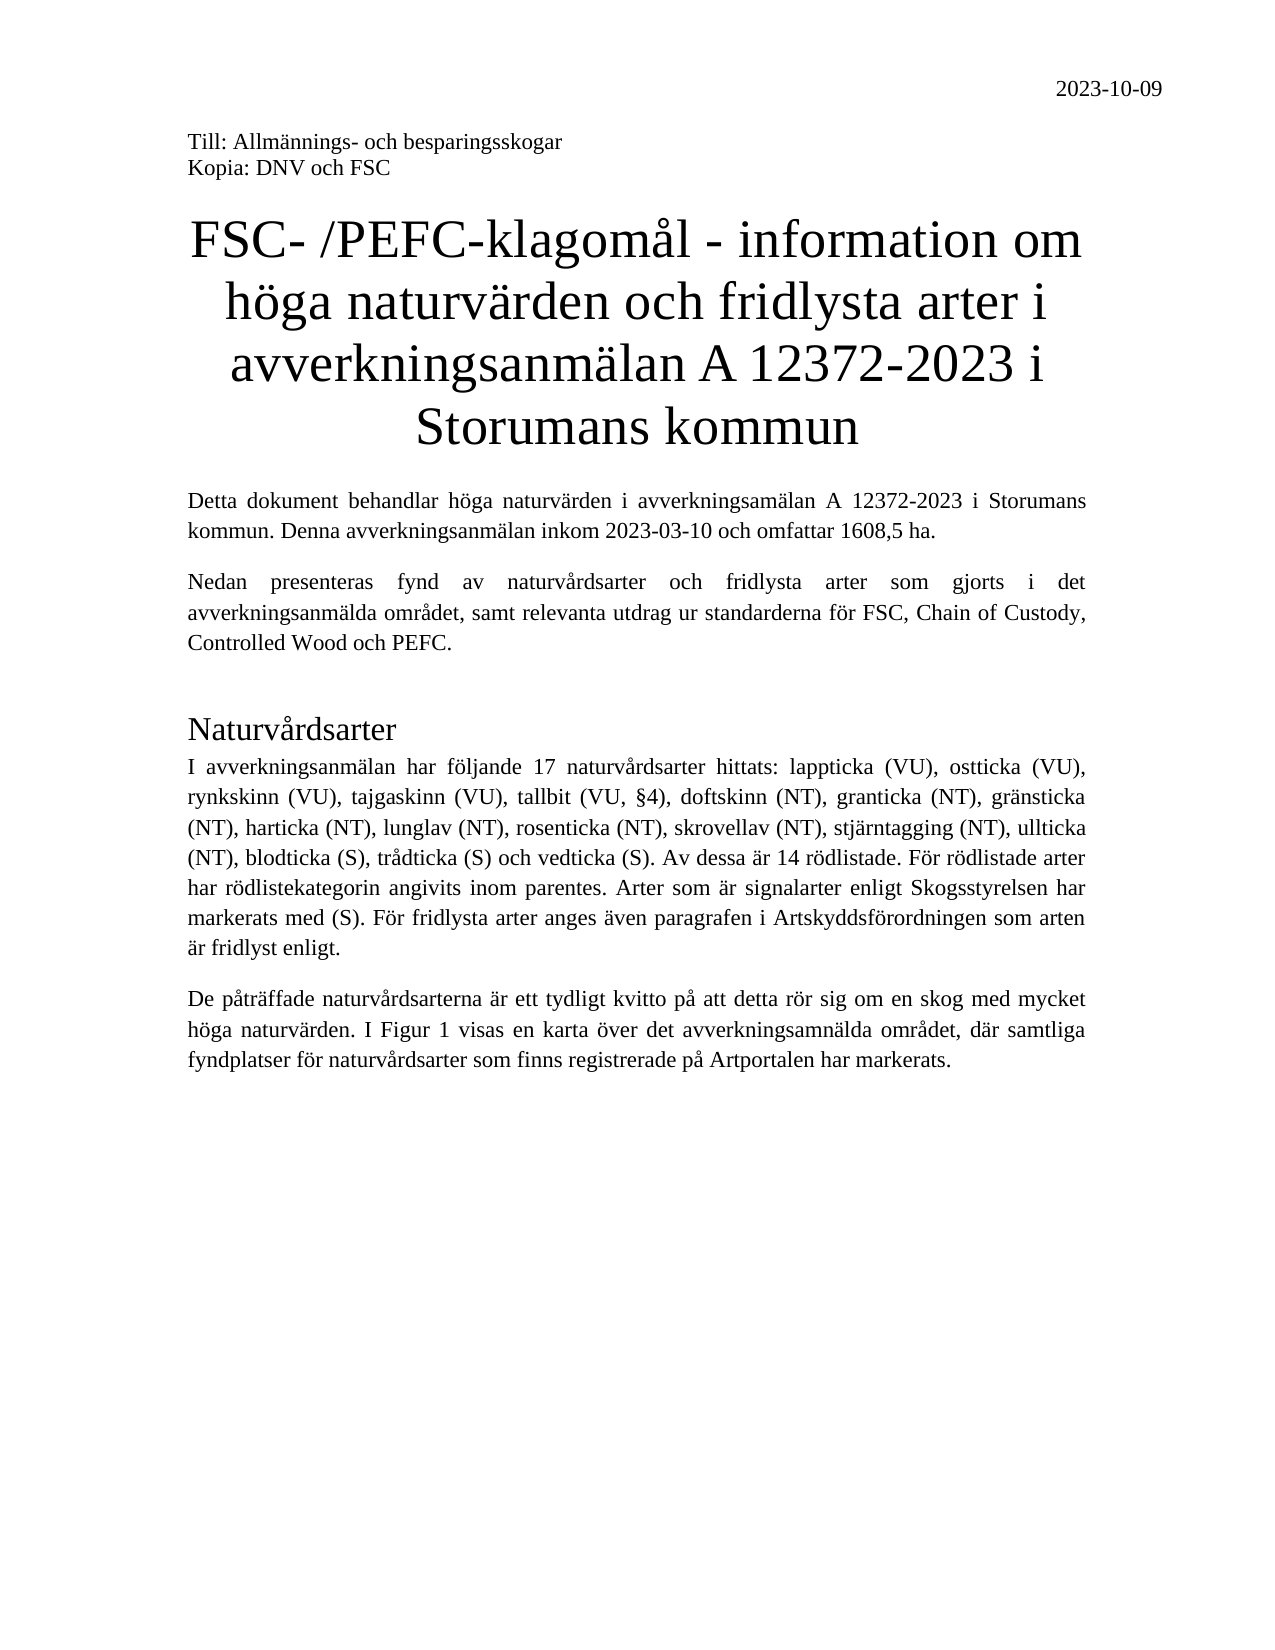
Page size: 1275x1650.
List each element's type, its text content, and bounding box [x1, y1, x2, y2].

text Nedan presenteras fynd av naturvårdsarter och fridlysta arter som gjorts i det avverkningsanmälda området, samt relevanta utdrag ur standarderna för FSC, Chain of Custody, Controlled Wood och PEFC. [187, 568, 1087, 655]
subtitle Naturvårdsarter [187, 709, 1087, 747]
text De påträffade naturvårdsarterna är ett tydligt kvitto på att detta rör sig om en skog med mycket höga naturvärden. I Figur 1 visas en karta över det avverkningsamnälda området, där samtliga fyndplatser för naturvårdsarter som finns registrerade på Artportalen har markerats. [187, 985, 1087, 1072]
text I avverkningsanmälan har följande 17 naturvårdsarter hittats: lappticka (VU), ostticka (VU), rynkskinn (VU), tajgaskinn (VU), tallbit (VU, §4), doftskinn (NT), granticka (NT), gränsticka (NT), harticka (NT), lunglav (NT), rosenticka (NT), skrovellav (NT), stjärntagging (NT), ullticka (NT), blodticka (S), trådticka (S) och vedticka (S). Av dessa är 14 rödlistade. För rödlistade arter har rödlistekategorin angivits inom parentes. Arter som är signalarter enligt Skogsstyrelsen har markerats med (S). För fridlysta arter anges även paragrafen i Artskyddsförordningen som arten är fridlyst enligt. [187, 753, 1087, 961]
text Detta dokument behandlar höga naturvärden i avverkningsamälan A 12372-2023 i Storumans kommun. Denna avverkningsanmälan inkom 2023-03-10 och omfattar 1608,5 ha. [187, 487, 1087, 544]
title FSC- /PEFC-klagomål - information om höga naturvärden och fridlysta arter i avverkningsanmälan A 12372-2023 i Storumans kommun [187, 207, 1087, 456]
